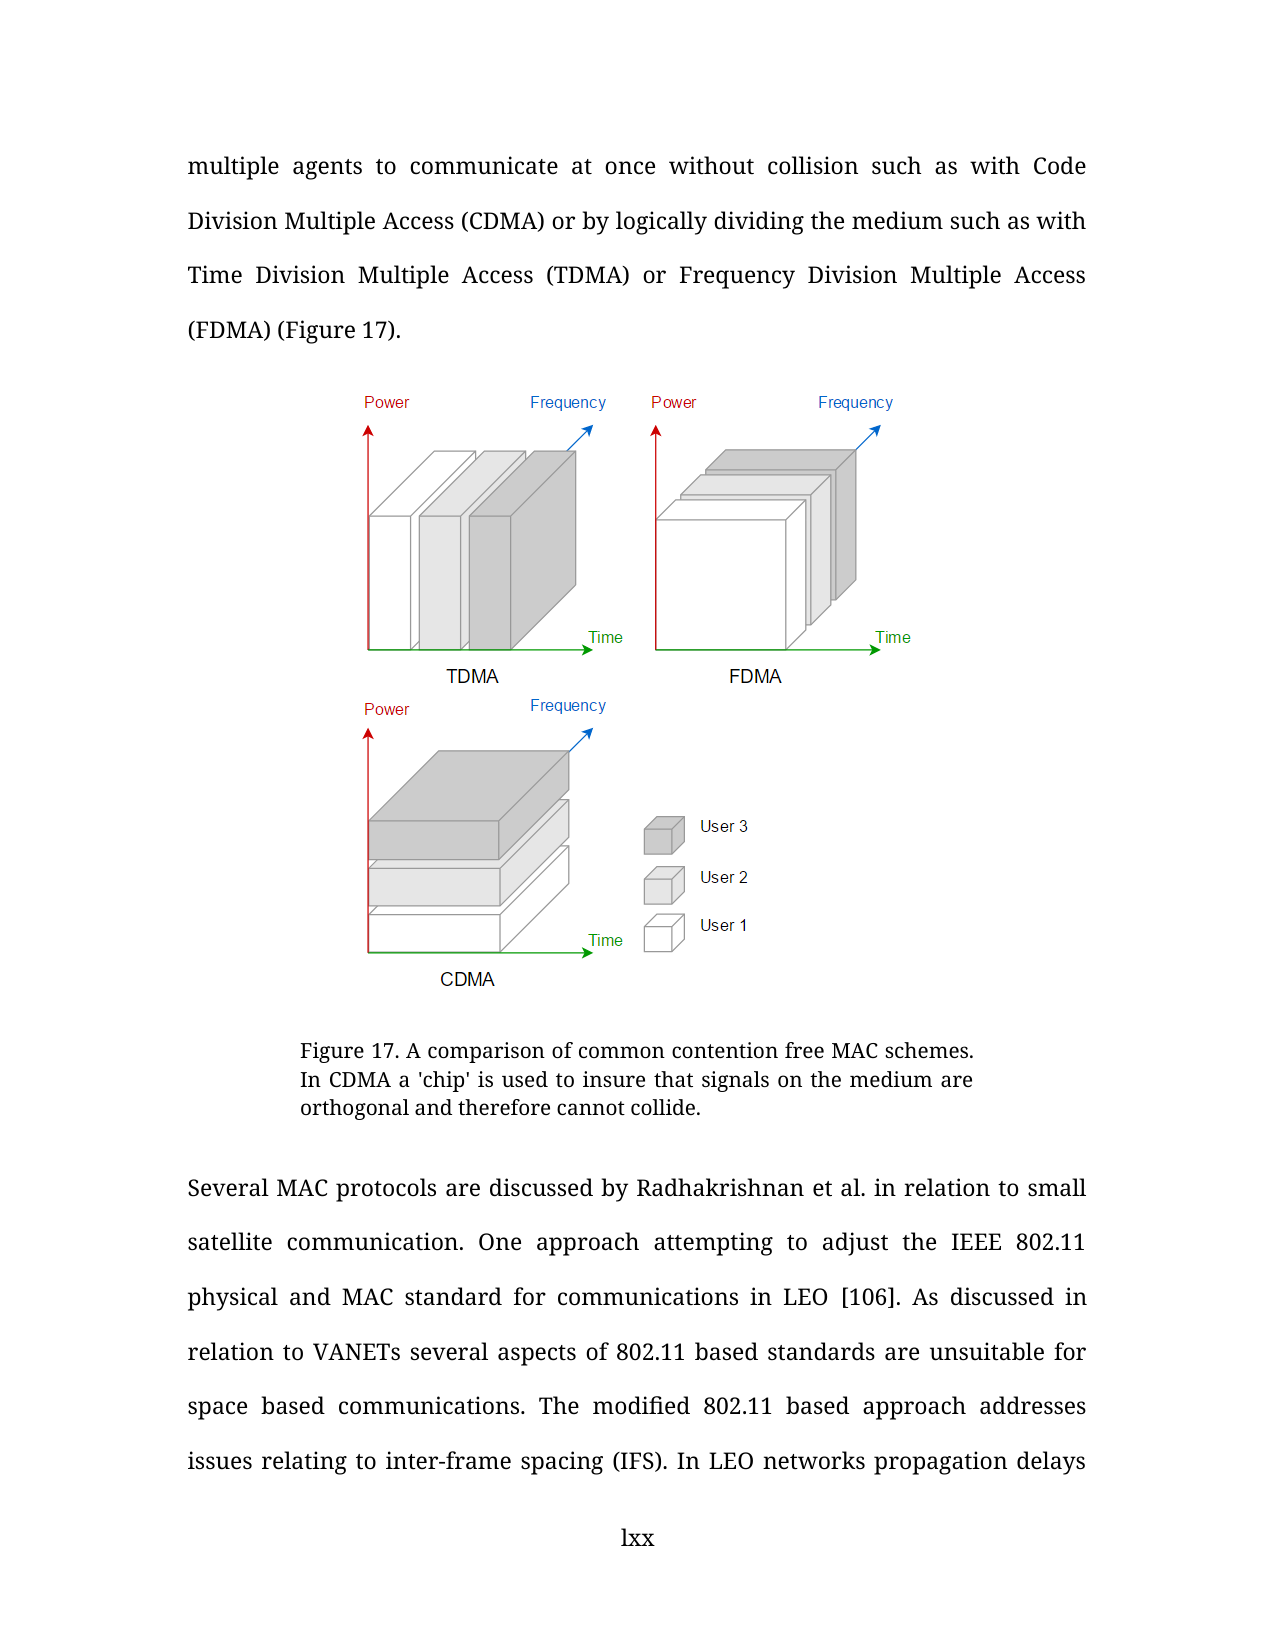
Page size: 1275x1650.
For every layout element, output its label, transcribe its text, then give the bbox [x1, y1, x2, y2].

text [187, 1172, 1087, 1476]
text Figure 17. A comparison of common contention free MAC schemes. In CDMA a 'chip' is used to insure that signals on the medium are orthogonal and therefore cannot collide. [300, 1036, 975, 1122]
picture [353, 385, 922, 996]
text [187, 150, 1087, 345]
